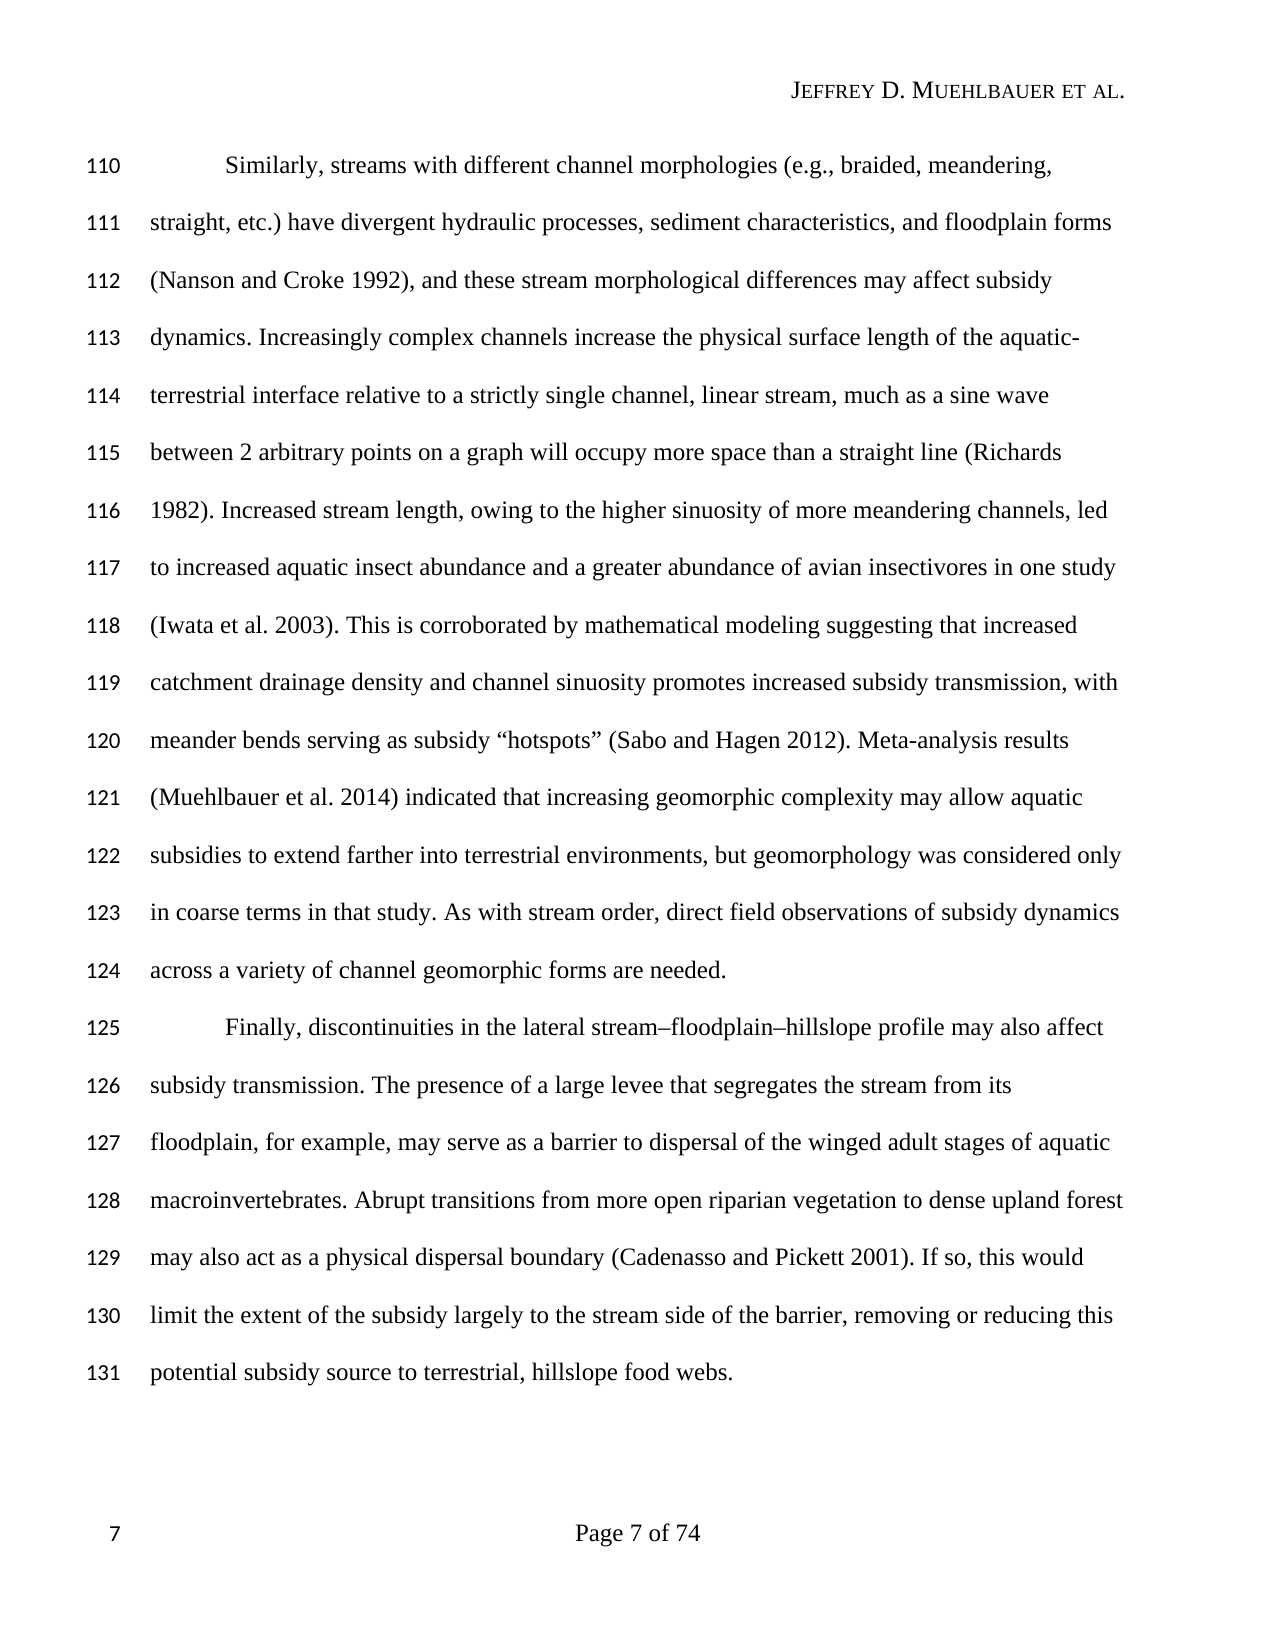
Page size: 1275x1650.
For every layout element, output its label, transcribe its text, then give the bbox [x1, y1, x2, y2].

text Finally, discontinuities in the lateral stream–floodplain–hillslope profile may also affect subsidy transmission. The presence of a large levee that segregates the stream from its floodplain, for example, may serve as a barrier to dispersal of the winged adult stages of aquatic macroinvertebrates. Abrupt transitions from more open riparian vegetation to dense upland forest may also act as a physical dispersal boundary (Cadenasso and Pickett 2001). If so, this would limit the extent of the subsidy largely to the stream side of the barrier, removing or reducing this potential subsidy source to terrestrial, hillslope food webs. [150, 1012, 1125, 1386]
text Similarly, streams with different channel morphologies (e.g., braided, meandering, straight, etc.) have divergent hydraulic processes, sediment characteristics, and floodplain forms (Nanson and Croke 1992), and these stream morphological differences may affect subsidy dynamics. Increasingly complex channels increase the physical surface length of the aquatic-terrestrial interface relative to a strictly single channel, linear stream, much as a sine wave between 2 arbitrary points on a graph will occupy more space than a straight line (Richards 1982). Increased stream length, owing to the higher sinuosity of more meandering channels, led to increased aquatic insect abundance and a greater abundance of avian insectivores in one study (Iwata et al. 2003). This is corroborated by mathematical modeling suggesting that increased catchment drainage density and channel sinuosity promotes increased subsidy transmission, with meander bends serving as subsidy “hotspots” (Sabo and Hagen 2012). Meta-analysis results (Muehlbauer et al. 2014) indicated that increasing geomorphic complexity may allow aquatic subsidies to extend farther into terrestrial environments, but geomorphology was considered only in coarse terms in that study. As with stream order, direct field observations of subsidy dynamics across a variety of channel geomorphic forms are needed. [150, 150, 1125, 984]
